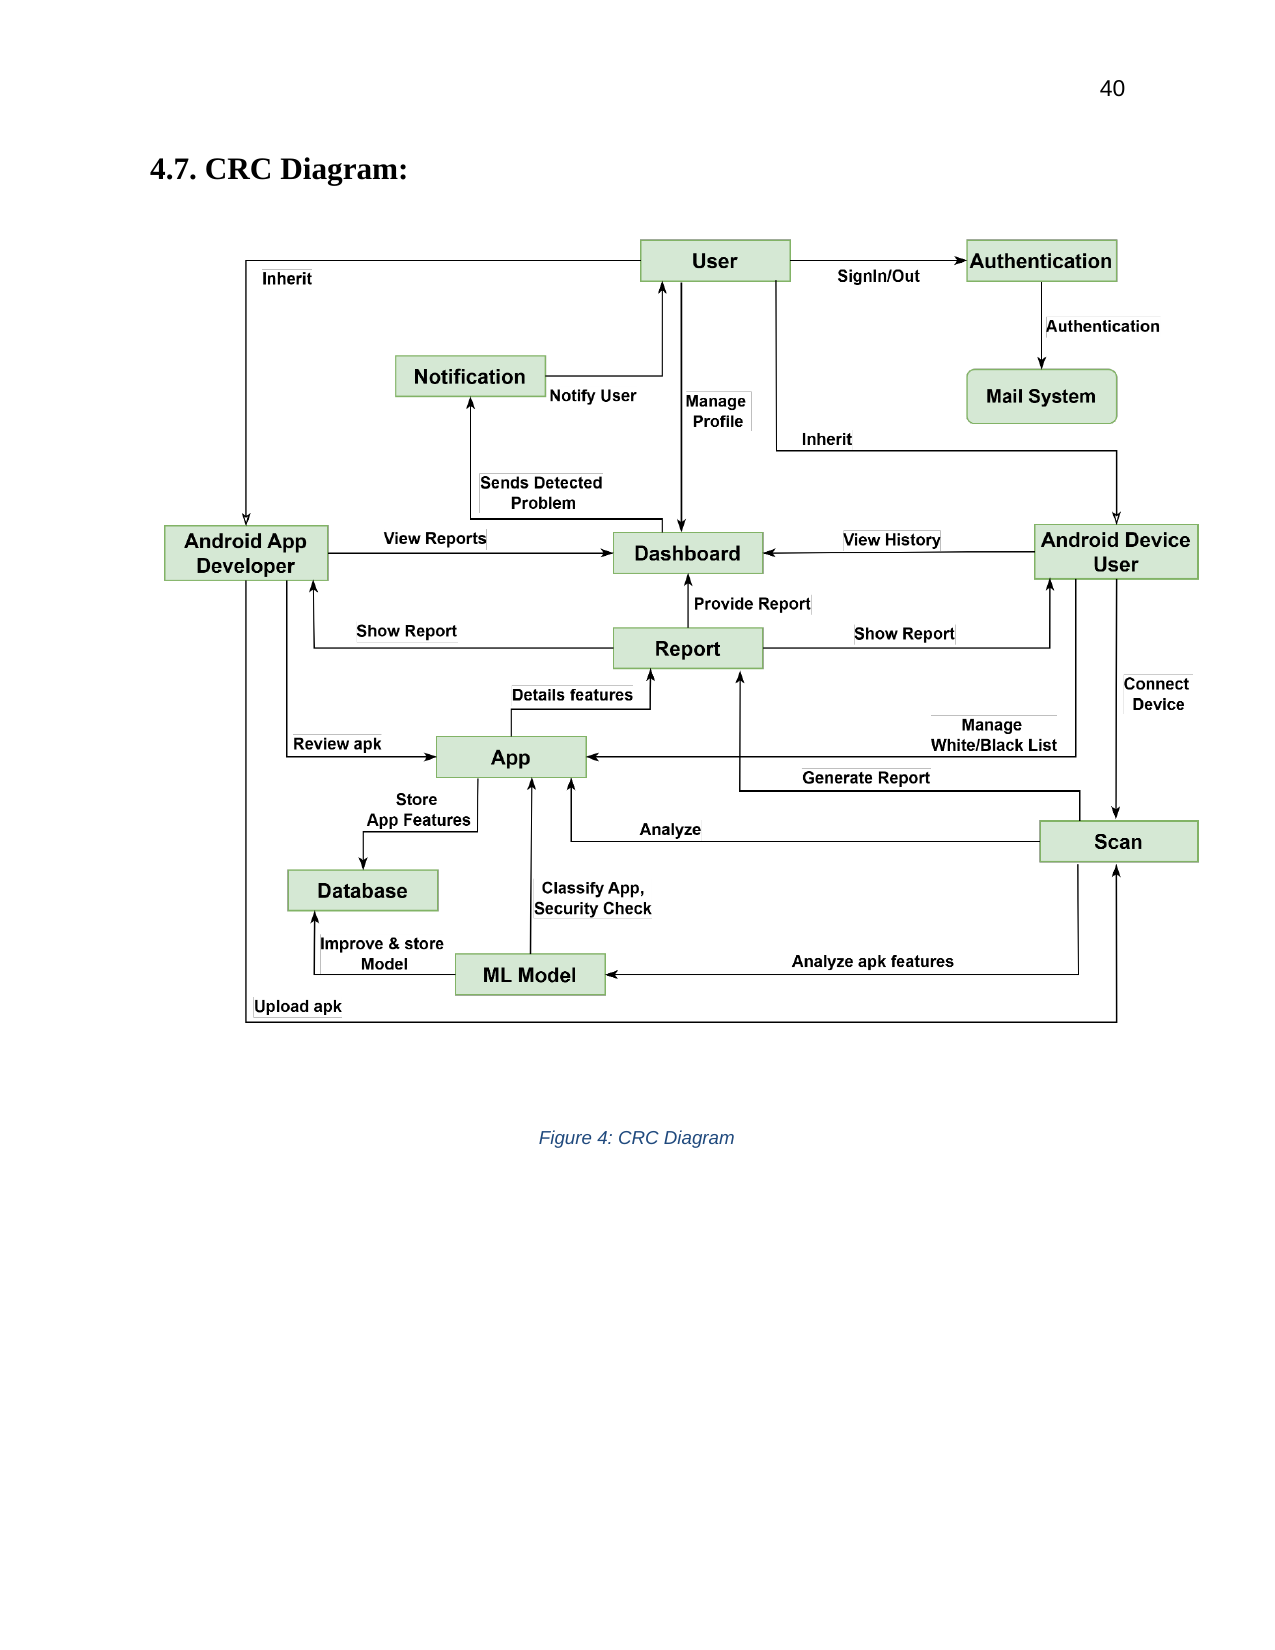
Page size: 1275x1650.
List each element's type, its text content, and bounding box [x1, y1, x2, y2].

subtitle 4.7. CRC Diagram: [150, 150, 1125, 186]
picture [150, 216, 1212, 1047]
text Figure 4: CRC Diagram [150, 1127, 1125, 1149]
